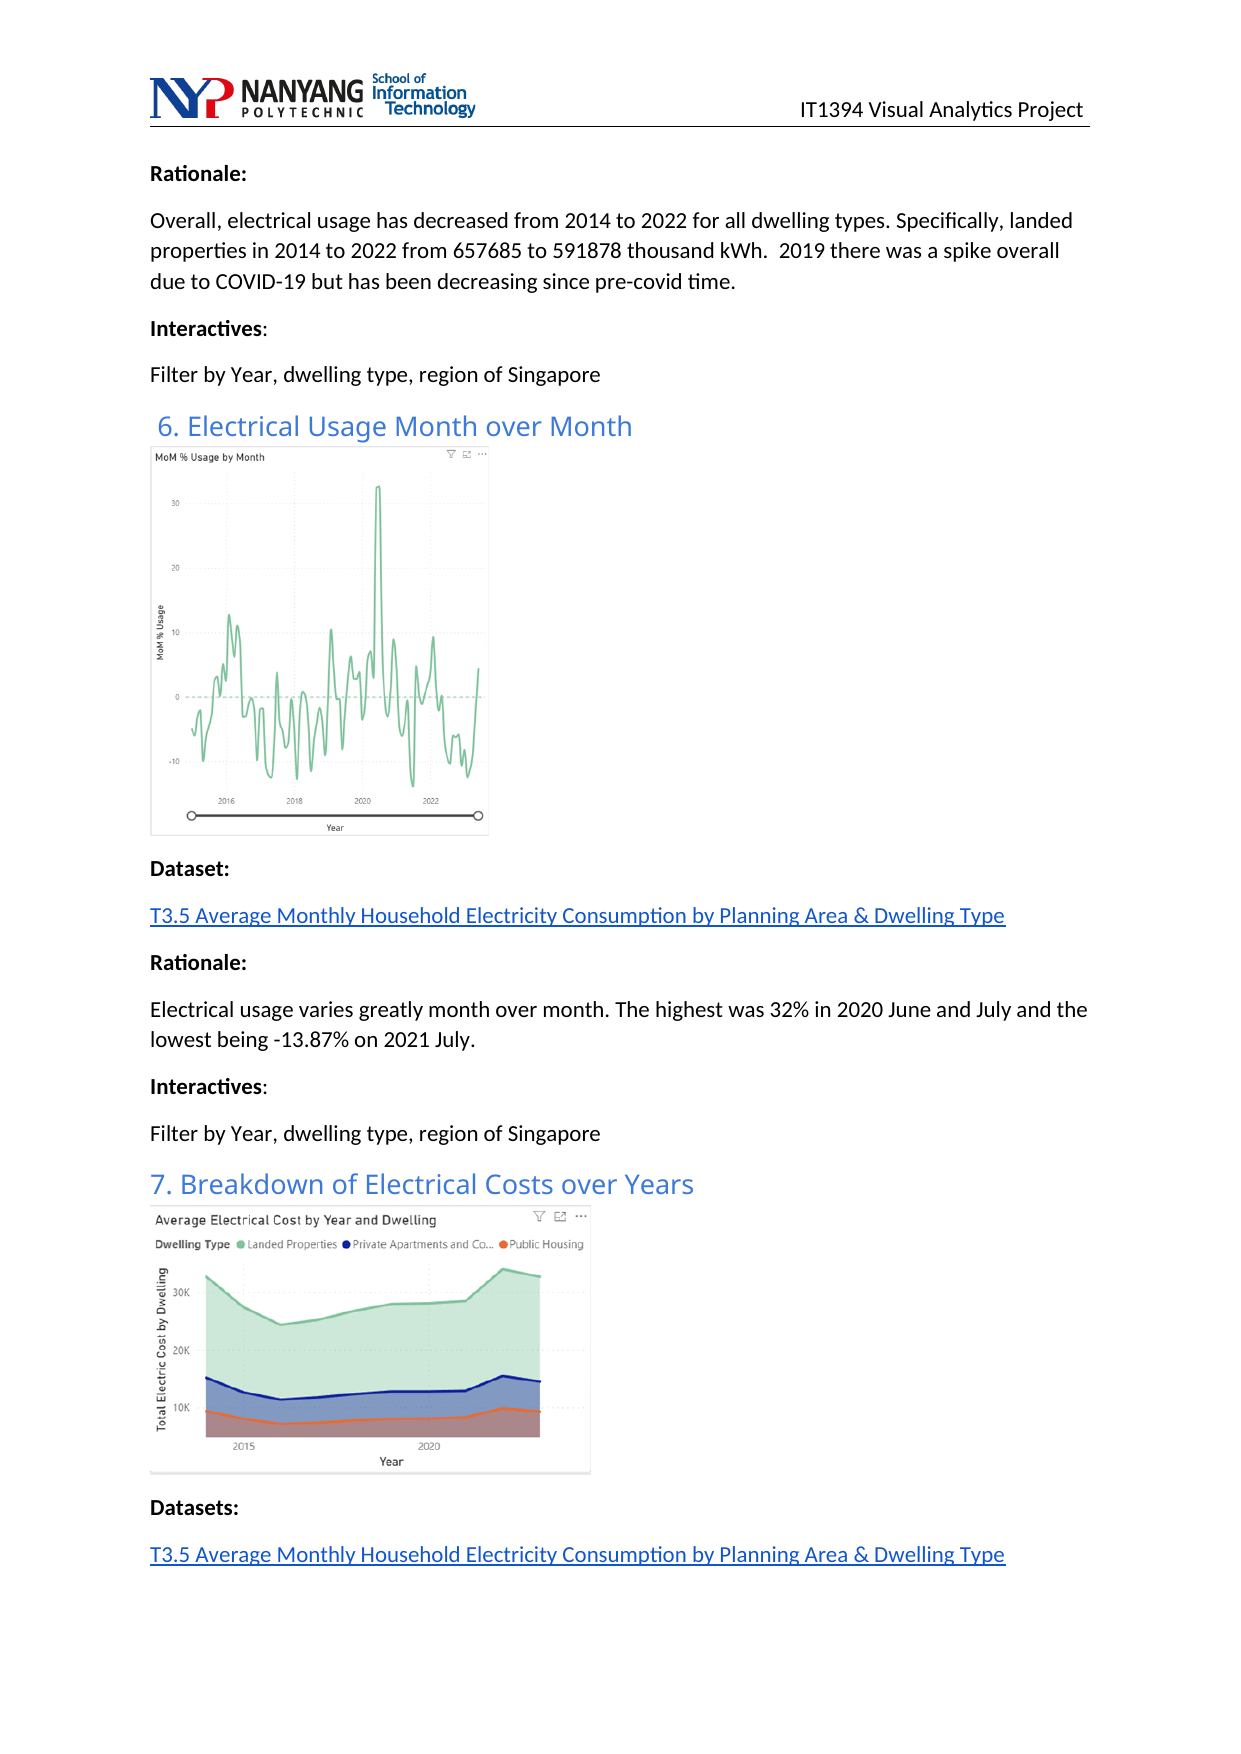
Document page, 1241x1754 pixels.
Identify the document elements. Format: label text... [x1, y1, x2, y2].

picture [150, 446, 489, 836]
text Interactives: [150, 314, 1090, 342]
text Filter by Year, dwelling type, region of Singapore [150, 361, 1090, 388]
text Overall, electrical usage has decreased from 2014 to 2022 for all dwelling types. Specifically, landed properties in 2014 to 2022 from 657685 to 591878 thousand kWh. 2019 there was a spike overall due to COVID-19 but has been decreasing since pre-covid time. [150, 206, 1090, 295]
text Rationale: [150, 948, 1090, 976]
picture [150, 1205, 591, 1475]
picture [150, 78, 363, 118]
picture [372, 73, 476, 118]
text Interactives: [150, 1072, 1090, 1100]
text Filter by Year, dwelling type, region of Singapore [150, 1119, 1090, 1147]
text Rationale: [150, 159, 1090, 187]
subtitle 7. Breakdown of Electrical Costs over Years [150, 1166, 1090, 1202]
subtitle 6. Electrical Usage Month over Month [150, 407, 1090, 444]
text T3.5 Average Monthly Household Electricity Consumption by Planning Area & Dwelling Type [150, 901, 1090, 929]
text Datasets: [150, 1493, 1090, 1521]
text T3.5 Average Monthly Household Electricity Consumption by Planning Area & Dwelling Type [150, 1540, 1090, 1568]
text Dataset: [150, 854, 1090, 882]
text Electrical usage varies greatly month over month. The highest was 32% in 2020 June and July and the lowest being -13.87% on 2021 July. [150, 995, 1090, 1053]
